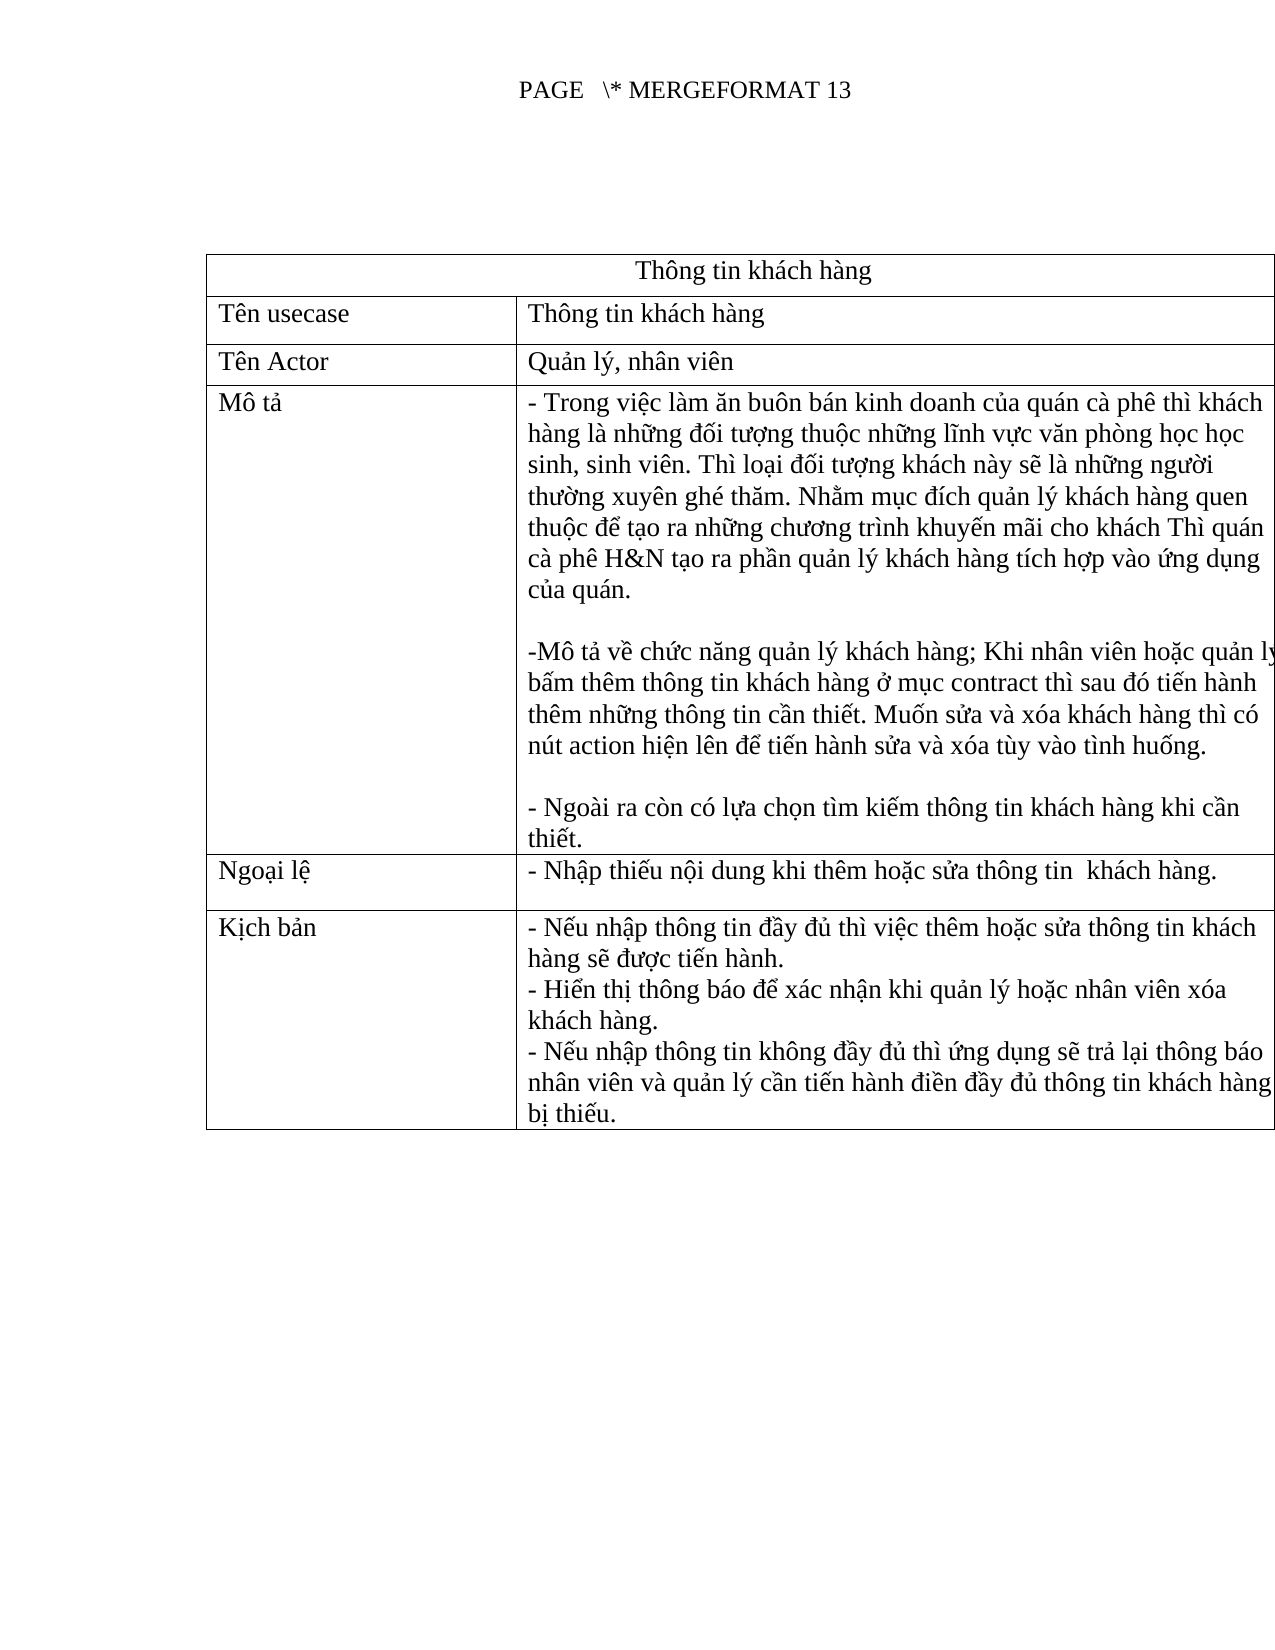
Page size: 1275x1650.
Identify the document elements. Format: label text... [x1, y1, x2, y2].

table_cell Tên usecase [207, 297, 516, 344]
table_cell - Trong việc làm ăn buôn bán kinh doanh của quán cà phê thì khách hàng là những đối tượng thuộc những lĩnh vực văn phòng học học sinh, sinh viên. Thì loại đối tượng khách này sẽ là những người thường xuyên ghé thăm. Nhằm mục đích quản lý khách hàng quen thuộc để tạo ra những chương trình khuyến mãi cho khách Thì quán cà phê H&N tạo ra phần quản lý khách hàng tích hợp vào ứng dụng của quán. -Mô tả về chức năng quản lý khách hàng; Khi nhân viên hoặc quản lý bấm thêm thông tin khách hàng ở mục contract thì sau đó tiến hành thêm những thông tin cần thiết. Muốn sửa và xóa khách hàng thì có nút action hiện lên để tiến hành sửa và xóa tùy vào tình huống. - Ngoài ra còn có lựa chọn tìm kiếm thông tin khách hàng khi cần thiết. [517, 386, 1274, 853]
table_cell Thông tin khách hàng [517, 297, 1274, 344]
table_cell Mô tả [207, 386, 516, 853]
table_cell Kịch bản [207, 911, 516, 1129]
table_cell - Nếu nhập thông tin đầy đủ thì việc thêm hoặc sửa thông tin khách hàng sẽ được tiến hành. - Hiển thị thông báo để xác nhận khi quản lý hoặc nhân viên xóa khách hàng. - Nếu nhập thông tin không đầy đủ thì ứng dụng sẽ trả lại thông báo nhân viên và quản lý cần tiến hành điền đầy đủ thông tin khách hàng bị thiếu. [517, 911, 1274, 1129]
table_cell Tên Actor [207, 345, 516, 385]
table_cell Ngoại lệ [207, 855, 516, 910]
table_cell Quản lý, nhân viên [517, 345, 1274, 385]
table_cell - Nhập thiếu nội dung khi thêm hoặc sửa thông tin khách hàng. [517, 855, 1274, 910]
table_header Thông tin khách hàng [207, 255, 1274, 296]
